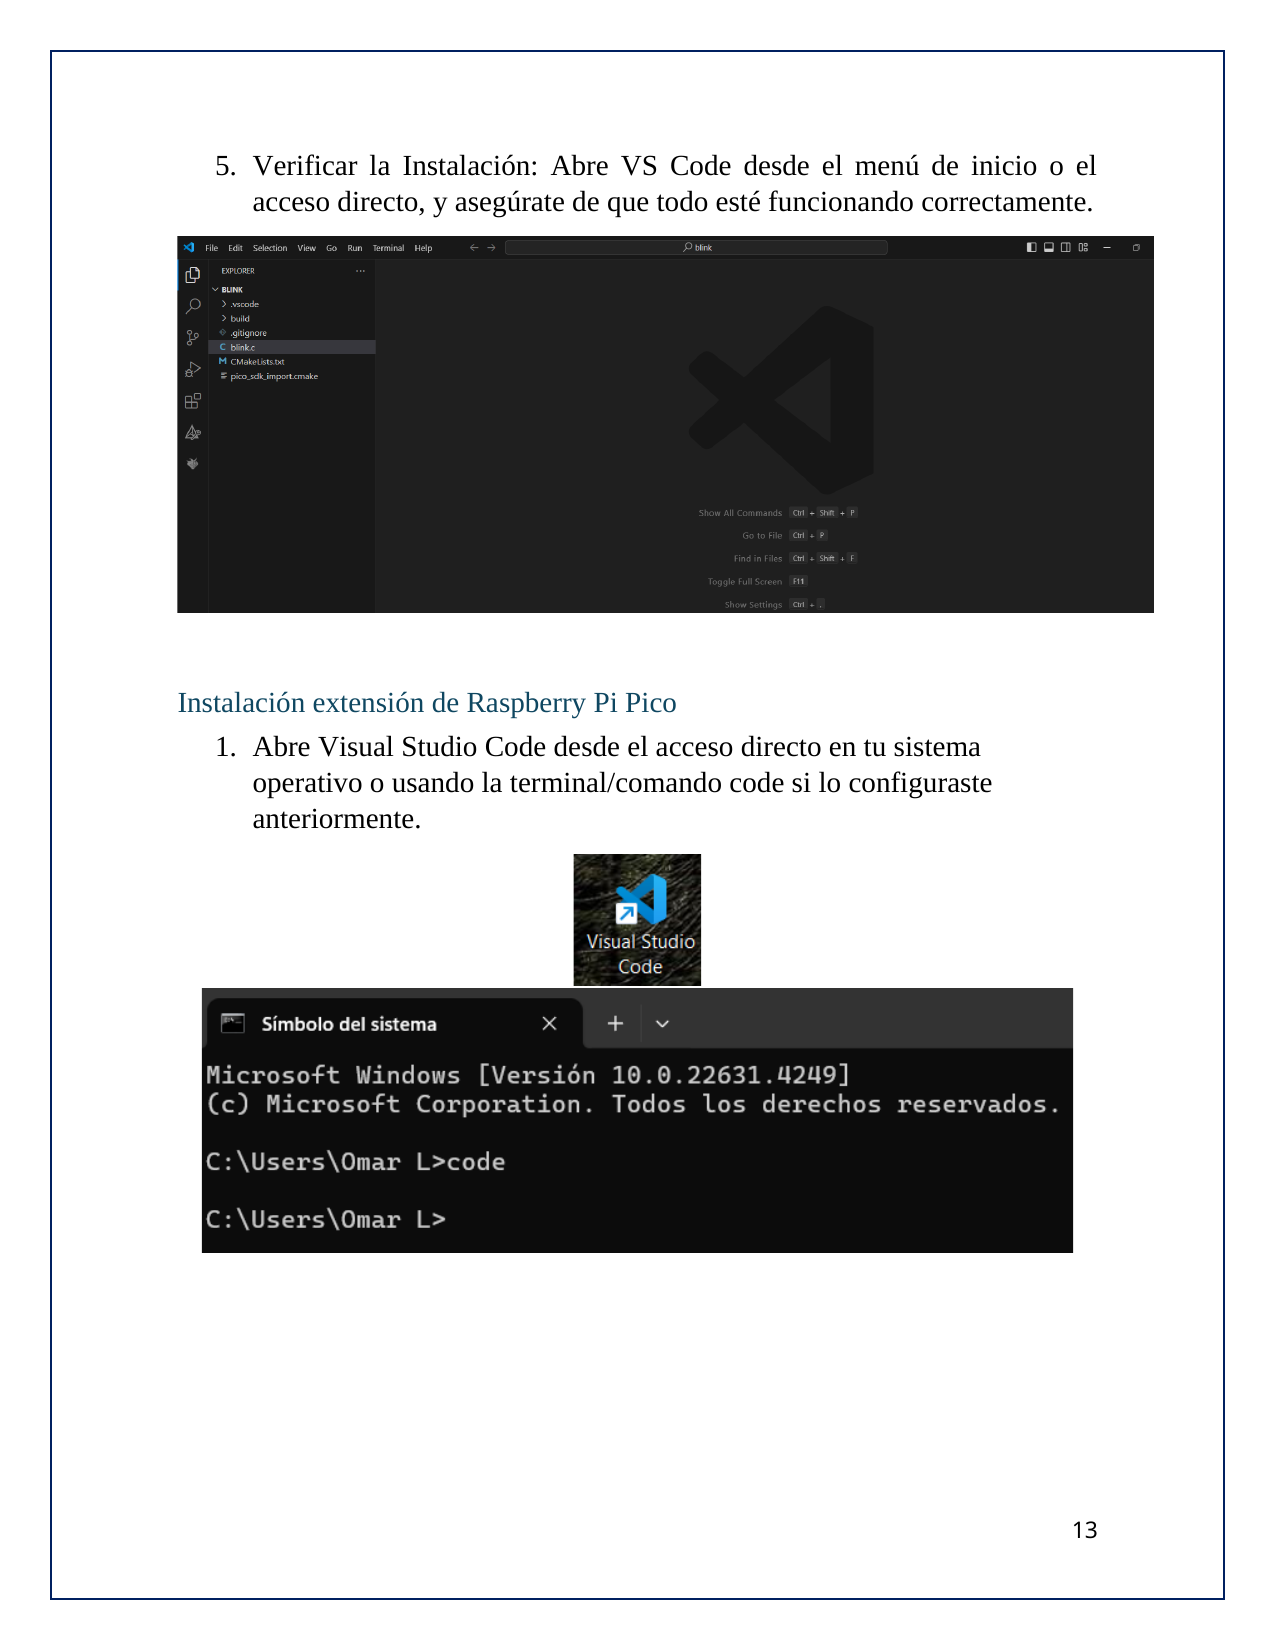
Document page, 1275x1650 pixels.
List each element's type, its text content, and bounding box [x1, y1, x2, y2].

picture [573, 854, 702, 986]
picture [177, 236, 1154, 613]
subtitle Instalación extensión de Raspberry Pi Pico [177, 685, 1098, 718]
picture [201, 988, 1074, 1253]
list Verificar la Instalación: Abre VS Code desde el menú de inicio o el acceso directo, y asegúrate de que todo esté funcionando correctamente. [215, 148, 1098, 217]
list Abre Visual Studio Code desde el acceso directo en tu sistema operativo o usando la terminal/comando code si lo configuraste anteriormente. [215, 729, 1098, 835]
